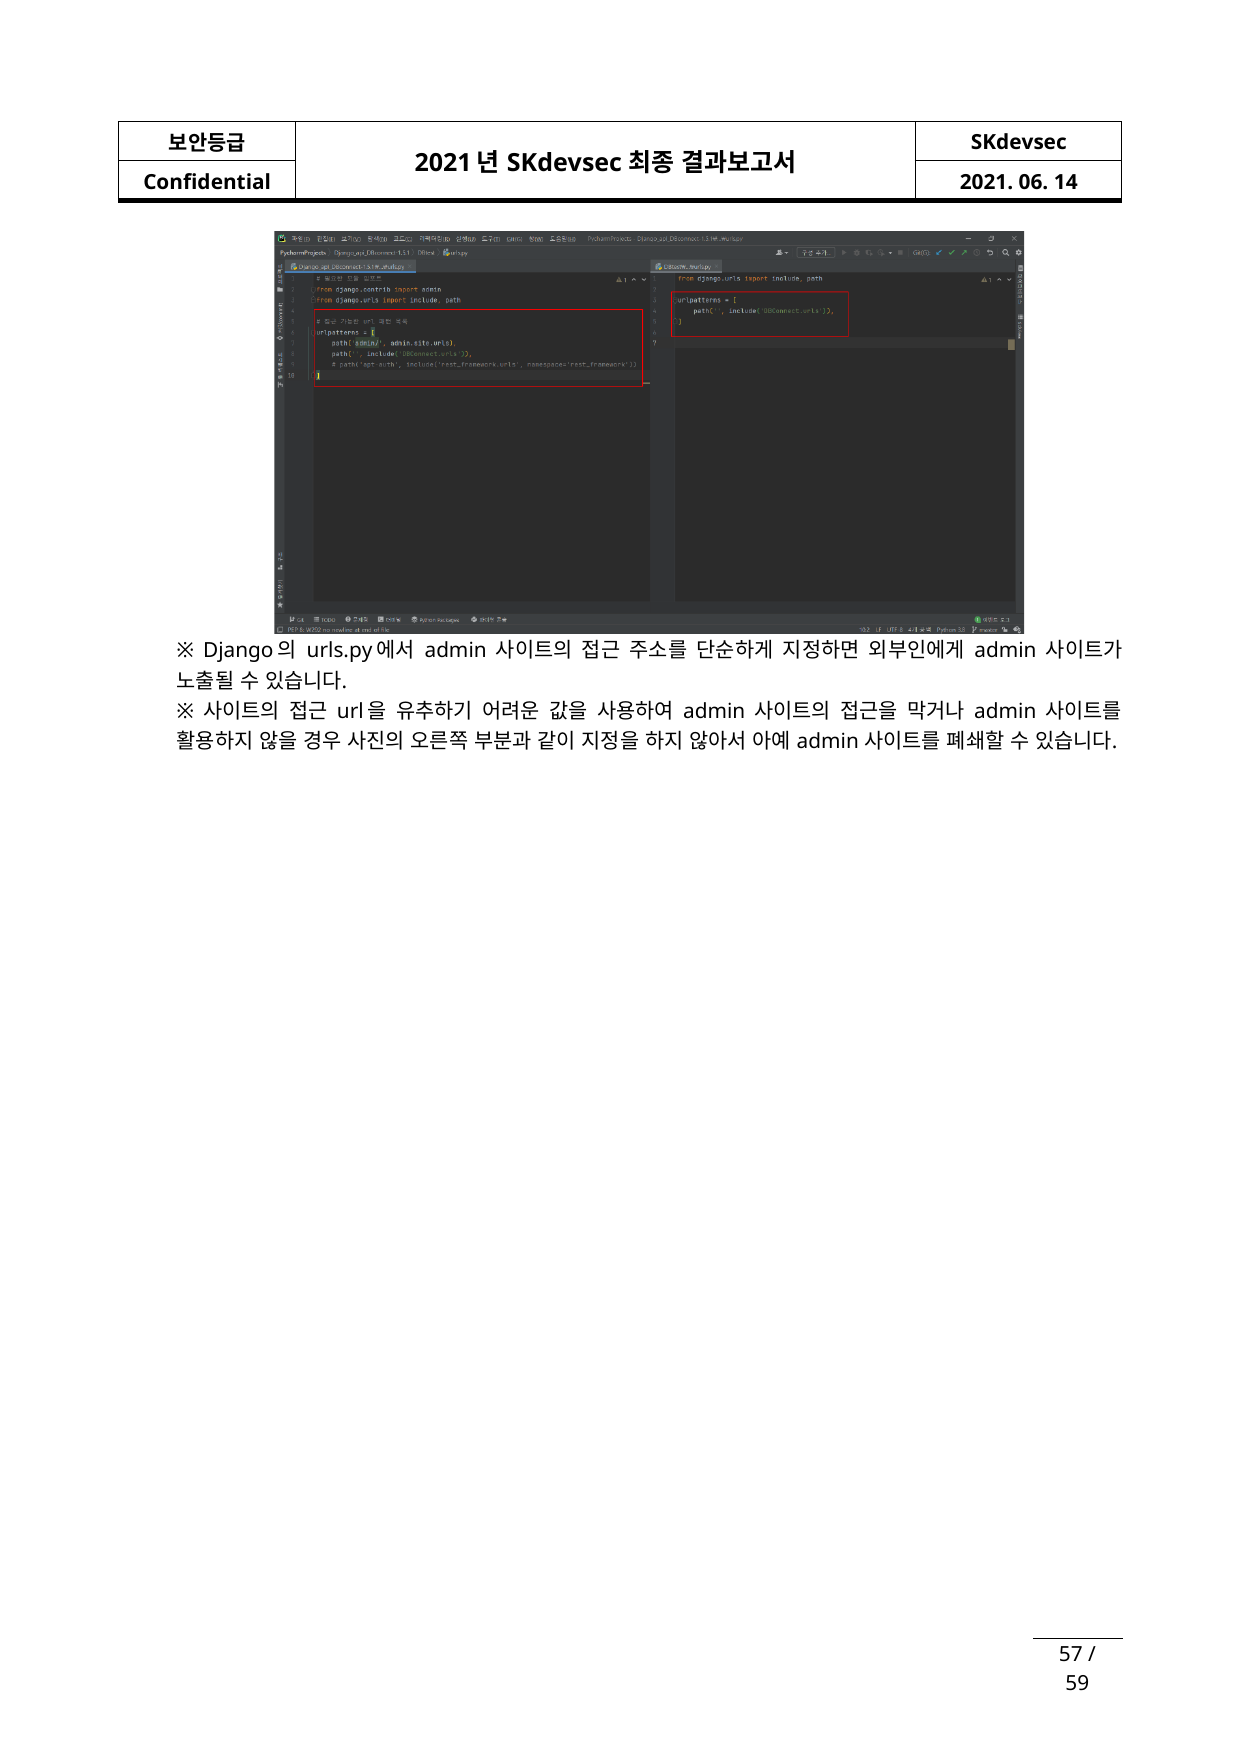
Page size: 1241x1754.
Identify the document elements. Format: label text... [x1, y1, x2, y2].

text ※ Django의 urls.py에서 admin 사이트의 접근 주소를 단순하게 지정하면 외부인에게 admin 사이트가 노출될 수 있습니다. [176, 633, 1122, 694]
text ※ 사이트의 접근 url을 유추하기 어려운 값을 사용하여 admin 사이트의 접근을 막거나 admin 사이트를 활용하지 않을 경우 사진의 오른쪽 부분과 같이 지정을 하지 않아서 아예 admin 사이트를 폐쇄할 수 있습니다. [176, 694, 1122, 755]
picture [274, 231, 1025, 634]
